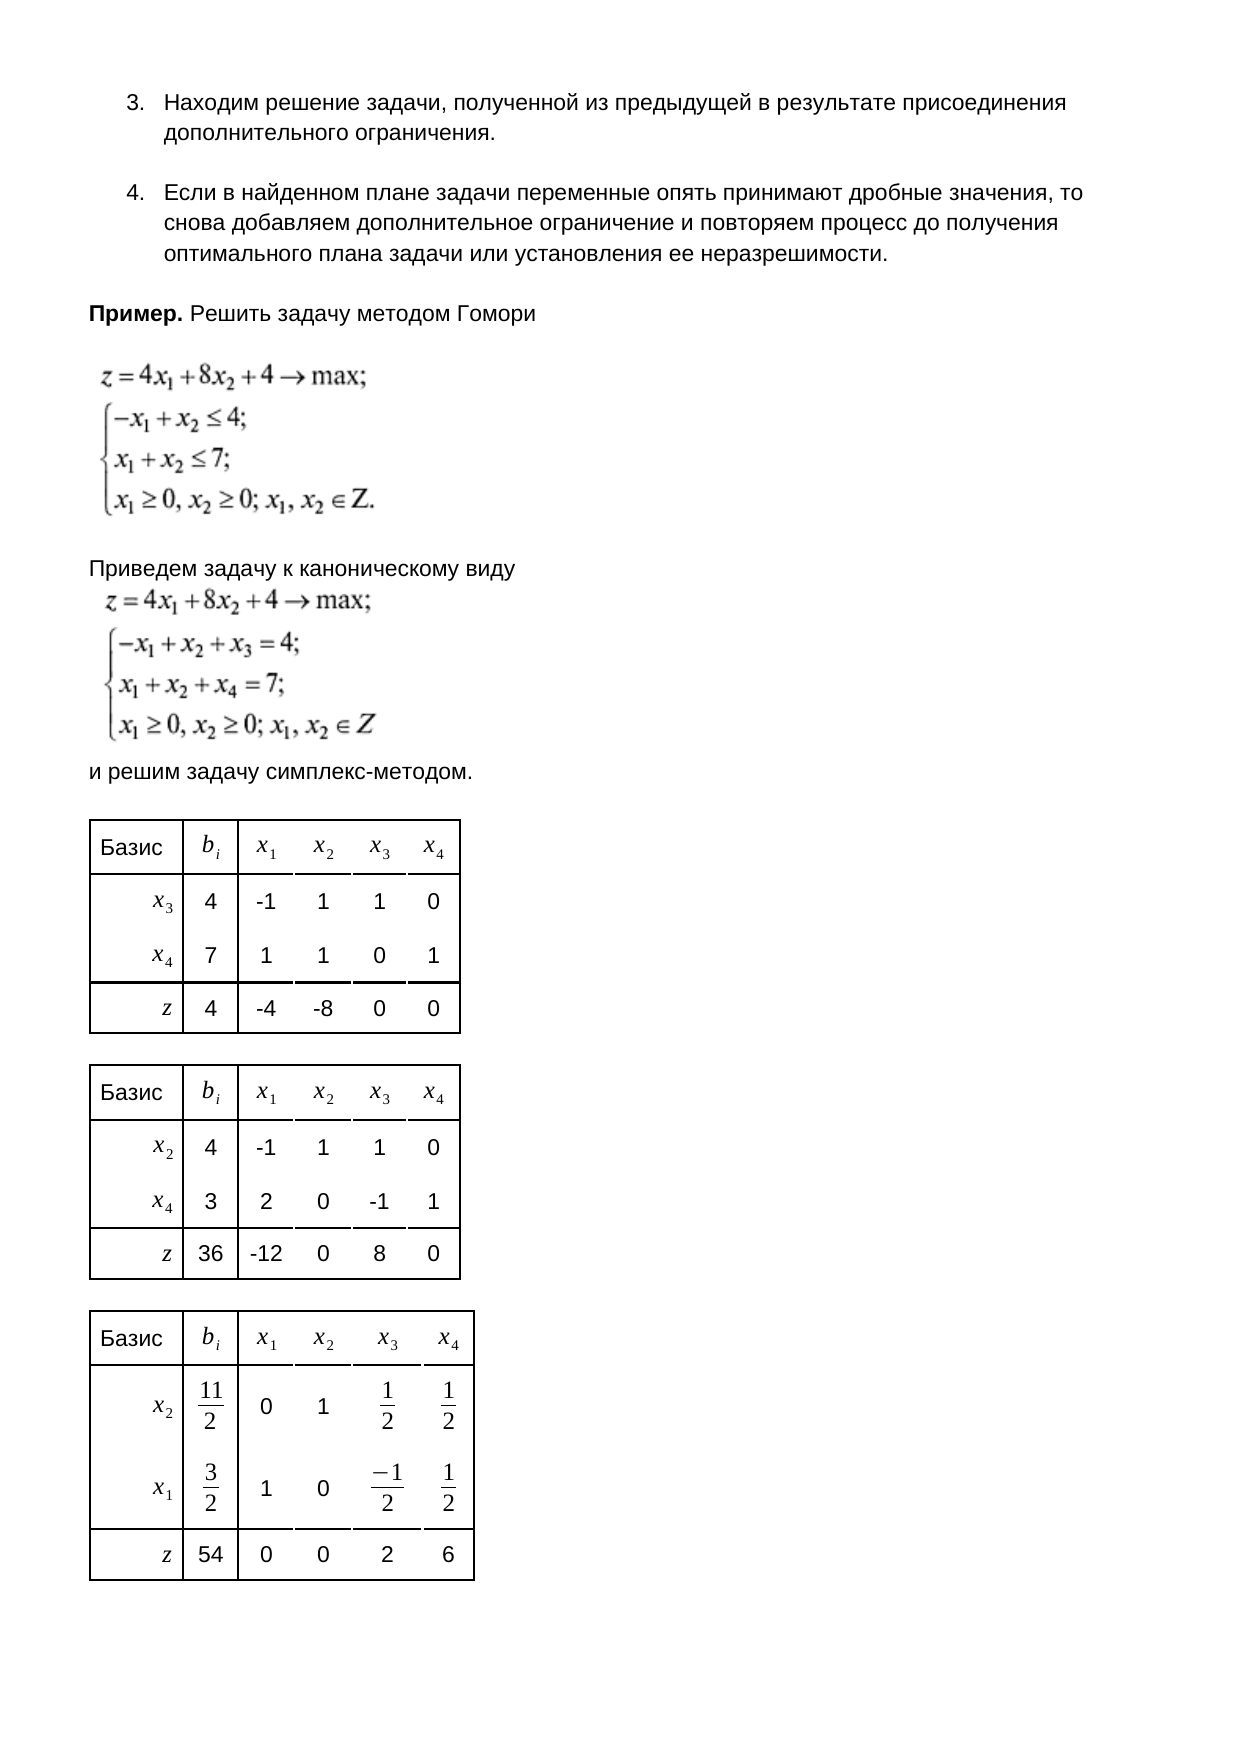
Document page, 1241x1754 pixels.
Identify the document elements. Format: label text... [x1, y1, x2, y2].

table_cell 0 [408, 1229, 459, 1278]
table_cell 1 [353, 1121, 406, 1173]
table_cell 1 [353, 875, 406, 927]
table_header [239, 821, 293, 873]
table_cell -12 [239, 1229, 293, 1278]
table_cell -1 [239, 1121, 293, 1173]
table_cell [353, 1448, 421, 1528]
table_header [353, 821, 406, 873]
table_cell 0 [295, 1530, 351, 1578]
table_cell 36 [184, 1229, 237, 1278]
table_cell -1 [239, 875, 293, 927]
table_header [424, 1312, 473, 1364]
table_header [295, 1066, 351, 1118]
picture [88, 360, 386, 522]
table_header [239, 1312, 293, 1364]
table_cell 2 [239, 1175, 293, 1227]
table_cell [91, 1121, 182, 1173]
table_cell 1 [295, 1121, 351, 1173]
table_cell 6 [424, 1530, 473, 1578]
table_header Базис [91, 821, 182, 873]
list Находим решение задачи, полученной из предыдущей в результате присоединения дополнительного ограничения. [126, 88, 1152, 145]
table_header [184, 821, 237, 873]
table_cell 0 [295, 1448, 351, 1528]
table_cell 7 [184, 929, 237, 981]
table_cell 0 [353, 984, 406, 1032]
table_cell [353, 1366, 421, 1446]
text и решим задачу симплекс-методом. [88, 758, 1152, 784]
table_cell -8 [295, 984, 351, 1032]
table_cell 1 [239, 1448, 293, 1528]
table_header [295, 1312, 351, 1364]
table_cell 1 [239, 929, 293, 981]
table_cell 1 [295, 875, 351, 927]
table_cell [424, 1448, 473, 1528]
table_cell 3 [184, 1175, 237, 1227]
table_header [408, 821, 459, 873]
table_cell [91, 929, 182, 981]
table_cell 1 [408, 929, 459, 981]
table_cell [184, 1448, 237, 1528]
table_header Базис [91, 1312, 182, 1364]
table_cell 0 [239, 1530, 293, 1578]
table_header [353, 1066, 406, 1118]
table_cell [91, 875, 182, 927]
table_cell -1 [353, 1175, 406, 1227]
table_header [239, 1066, 293, 1118]
table_header [353, 1312, 421, 1364]
table_cell [91, 1229, 182, 1278]
table_cell [184, 1366, 237, 1446]
table_cell 0 [295, 1229, 351, 1278]
table_cell [424, 1366, 473, 1446]
table_cell 0 [408, 875, 459, 927]
table_cell 4 [184, 875, 237, 927]
table_cell 54 [184, 1530, 237, 1578]
table_cell 0 [295, 1175, 351, 1227]
table_cell 2 [353, 1530, 421, 1578]
text Приведем задачу к каноническому виду [88, 555, 1152, 582]
table_header [184, 1066, 237, 1118]
table_header Базис [91, 1066, 182, 1118]
table_cell [91, 1175, 182, 1227]
table_cell 1 [295, 1366, 351, 1446]
table_cell 8 [353, 1229, 406, 1278]
table_cell [91, 1448, 182, 1528]
table_header [184, 1312, 237, 1364]
table_header [295, 821, 351, 873]
table_cell -4 [239, 984, 293, 1032]
text Пример. Решить задачу методом Гомори [88, 300, 1152, 326]
table_cell 1 [408, 1175, 459, 1227]
picture [88, 585, 383, 755]
table_cell 1 [295, 929, 351, 981]
table_cell 4 [184, 984, 237, 1032]
table_cell 0 [408, 1121, 459, 1173]
table_cell [91, 984, 182, 1032]
table_cell [91, 1366, 182, 1446]
list Если в найденном плане задачи переменные опять принимают дробные значения, то снова добавляем дополнительное ограничение и повторяем процесс до получения оптимального плана задачи или установления ее неразрешимости. [126, 179, 1152, 266]
table_cell 0 [408, 984, 459, 1032]
table_cell 0 [353, 929, 406, 981]
table_cell 4 [184, 1121, 237, 1173]
table_cell 0 [239, 1366, 293, 1446]
table_cell [91, 1530, 182, 1578]
table_header [408, 1066, 459, 1118]
